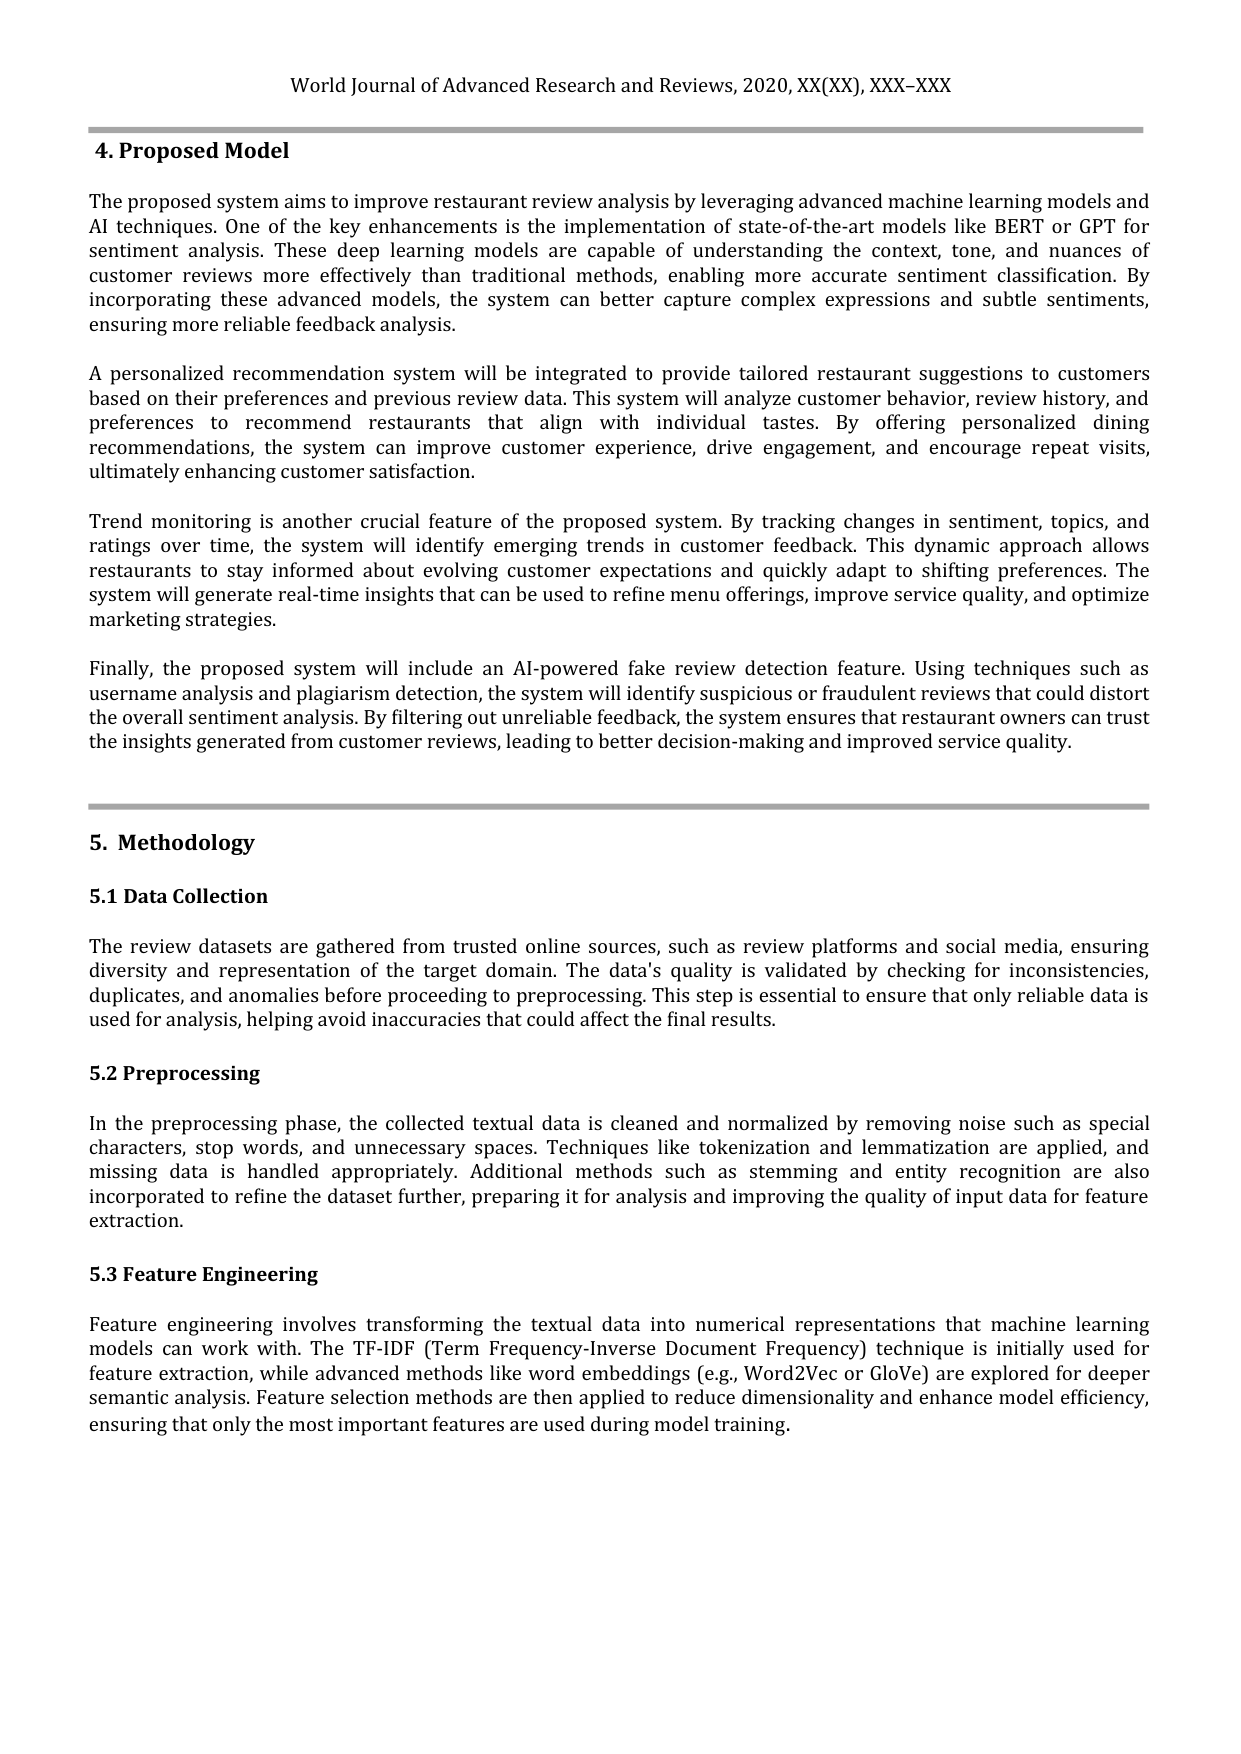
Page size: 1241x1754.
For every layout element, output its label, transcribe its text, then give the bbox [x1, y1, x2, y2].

text Finally, the proposed system will include an AI-powered fake review detection feature. Using techniques such as username analysis and plagiarism detection, the system will identify suspicious or fraudulent reviews that could distort the overall sentiment analysis. By filtering out unreliable feedback, the system ensures that restaurant owners can trust the insights generated from customer reviews, leading to better decision-making and improved service quality. [88, 656, 1152, 754]
text The proposed system aims to improve restaurant review analysis by leveraging advanced machine learning models and AI techniques. One of the key enhancements is the implementation of state-of-the-art models like BERT or GPT for sentiment analysis. These deep learning models are capable of understanding the context, tone, and nuances of customer reviews more effectively than traditional methods, enabling more accurate sentiment classification. By incorporating these advanced models, the system can better capture complex expressions and subtle sentiments, ensuring more reliable feedback analysis. [88, 189, 1152, 336]
text Feature engineering involves transforming the textual data into numerical representations that machine learning models can work with. The TF-IDF (Term Frequency-Inverse Document Frequency) technique is initially used for feature extraction, while advanced methods like word embeddings (e.g., Word2Vec or GloVe) are explored for deeper semantic analysis. Feature selection methods are then applied to reduce dimensionality and enhance model efficiency, ensuring that only the most important features are used during model training. [88, 1311, 1152, 1436]
text Trend monitoring is another crucial feature of the proposed system. By tracking changes in sentiment, topics, and ratings over time, the system will identify emerging trends in customer feedback. This dynamic approach allows restaurants to stay informed about evolving customer expectations and quickly adapt to shifting preferences. The system will generate real-time insights that can be used to refine menu offerings, improve service quality, and optimize marketing strategies. [88, 508, 1152, 631]
subtitle 5.1 Data Collection [88, 884, 1152, 909]
subtitle 5.3 Feature Engineering [88, 1262, 1152, 1286]
subtitle 5.2 Preprocessing [88, 1061, 1152, 1085]
text In the preprocessing phase, the collected textual data is cleaned and normalized by removing noise such as special characters, stop words, and unnecessary spaces. Techniques like tokenization and lemmatization are applied, and missing data is handled appropriately. Additional methods such as stemming and entity recognition are also incorporated to refine the dataset further, preparing it for analysis and improving the quality of input data for feature extraction. [88, 1110, 1152, 1233]
subtitle 5. Methodology [88, 828, 1152, 855]
text A personalized recommendation system will be integrated to provide tailored restaurant suggestions to customers based on their preferences and previous review data. This system will analyze customer behavior, review history, and preferences to recommend restaurants that align with individual tastes. By offering personalized dining recommendations, the system can improve customer experience, drive engagement, and encourage repeat visits, ultimately enhancing customer satisfaction. [88, 361, 1152, 483]
subtitle 4. Proposed Model [94, 137, 1152, 164]
text The review datasets are gathered from trusted online sources, such as review platforms and social media, ensuring diversity and representation of the target domain. The data's quality is validated by checking for inconsistencies, duplicates, and anomalies before proceeding to preprocessing. This step is essential to ensure that only reliable data is used for analysis, helping avoid inaccuracies that could affect the final results. [88, 934, 1152, 1032]
